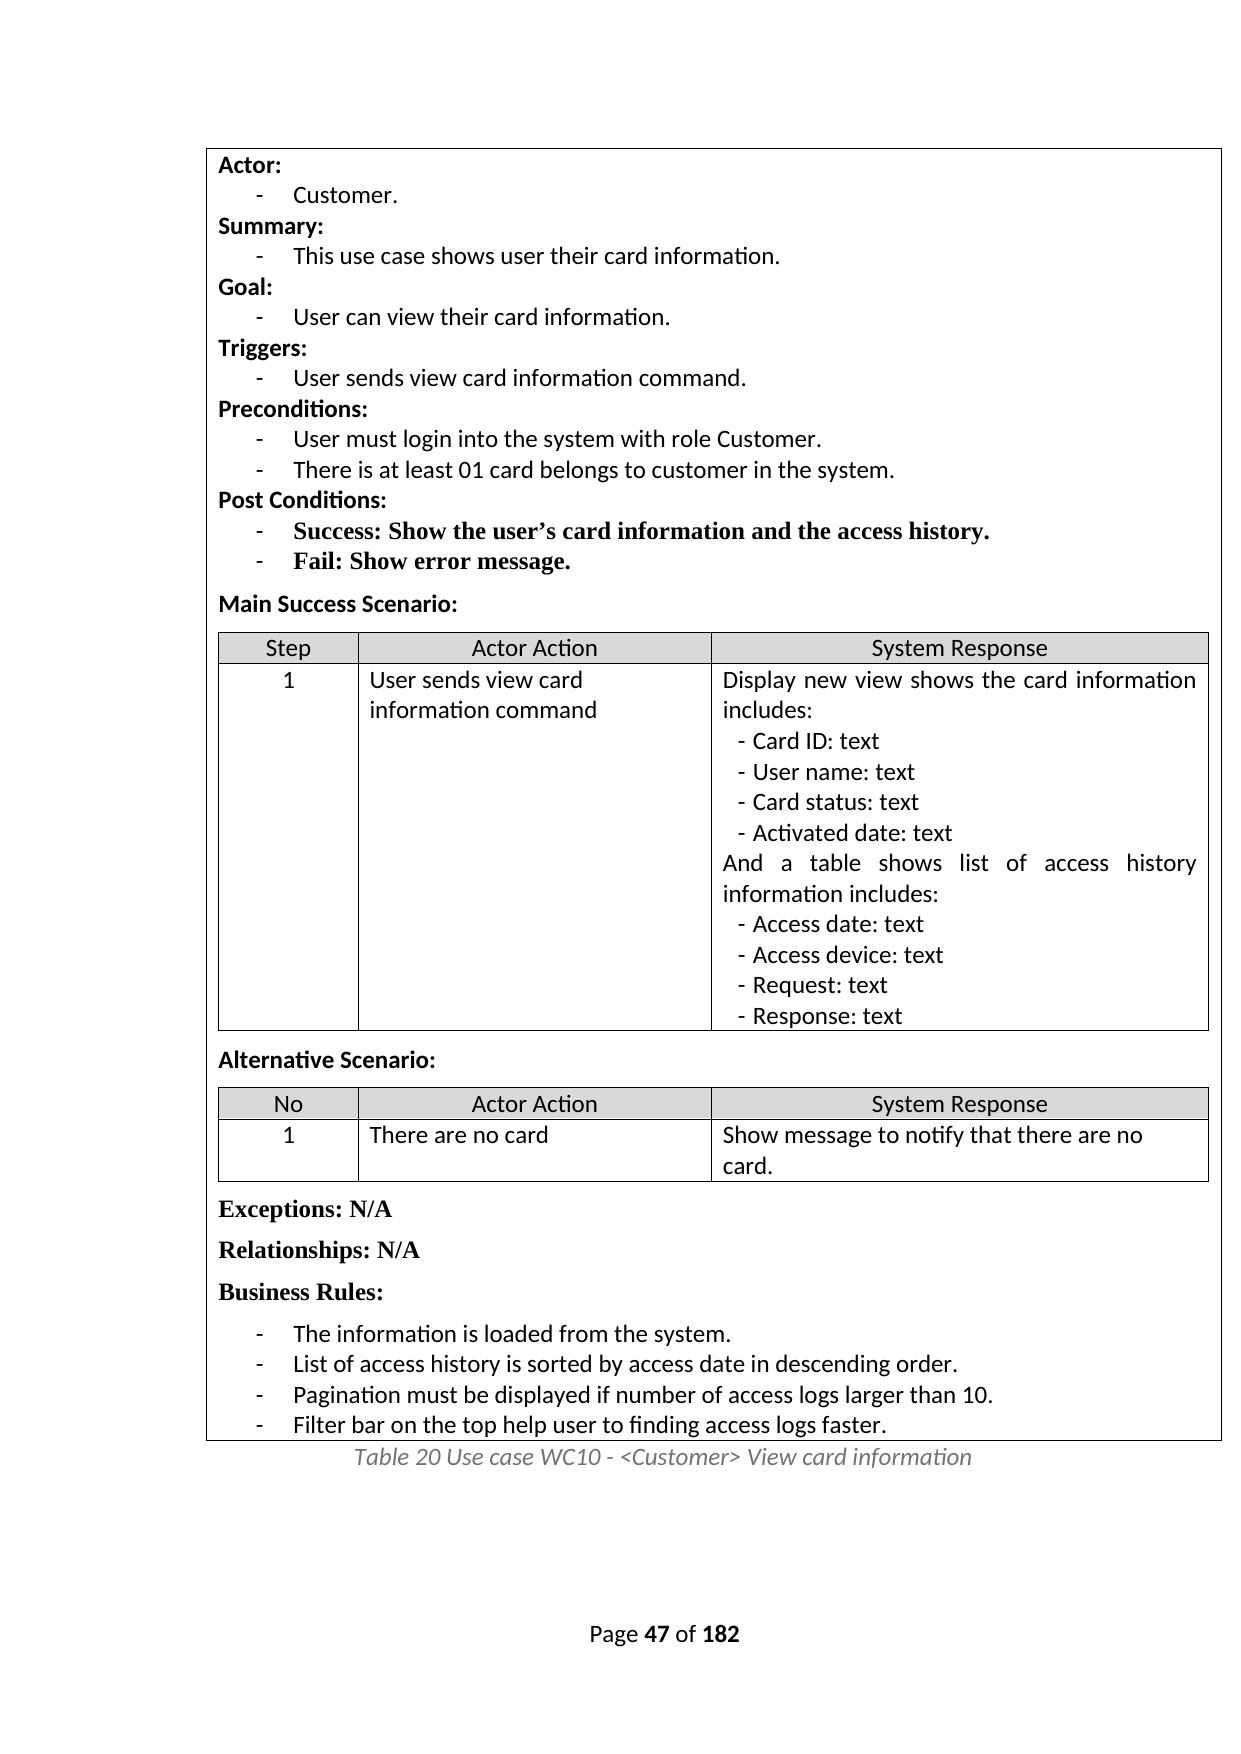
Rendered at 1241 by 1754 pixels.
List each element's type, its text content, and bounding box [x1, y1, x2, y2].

text Table 20 Use case WC10 - <Customer> View card information [207, 1441, 1122, 1472]
table_cell Actor: Customer. Summary: This use case shows user their card information. Goal: User can view their card information. Triggers: User sends view card information command. Preconditions: User must login into the system with role Customer. There is at least 01 card belongs to customer in the system. Post Conditions: Success: Show the user’s card information and the access history. Fail: Show error message. Main Success Scenario: Alternative Scenario: Exceptions: N/A Relationships: N/A Business Rules: The information is loaded from the system. List of access history is sorted by access date in descending order. Pagination must be displayed if number of access logs larger than 10. Filter bar on the top help user to finding access logs faster. [207, 149, 1221, 1440]
